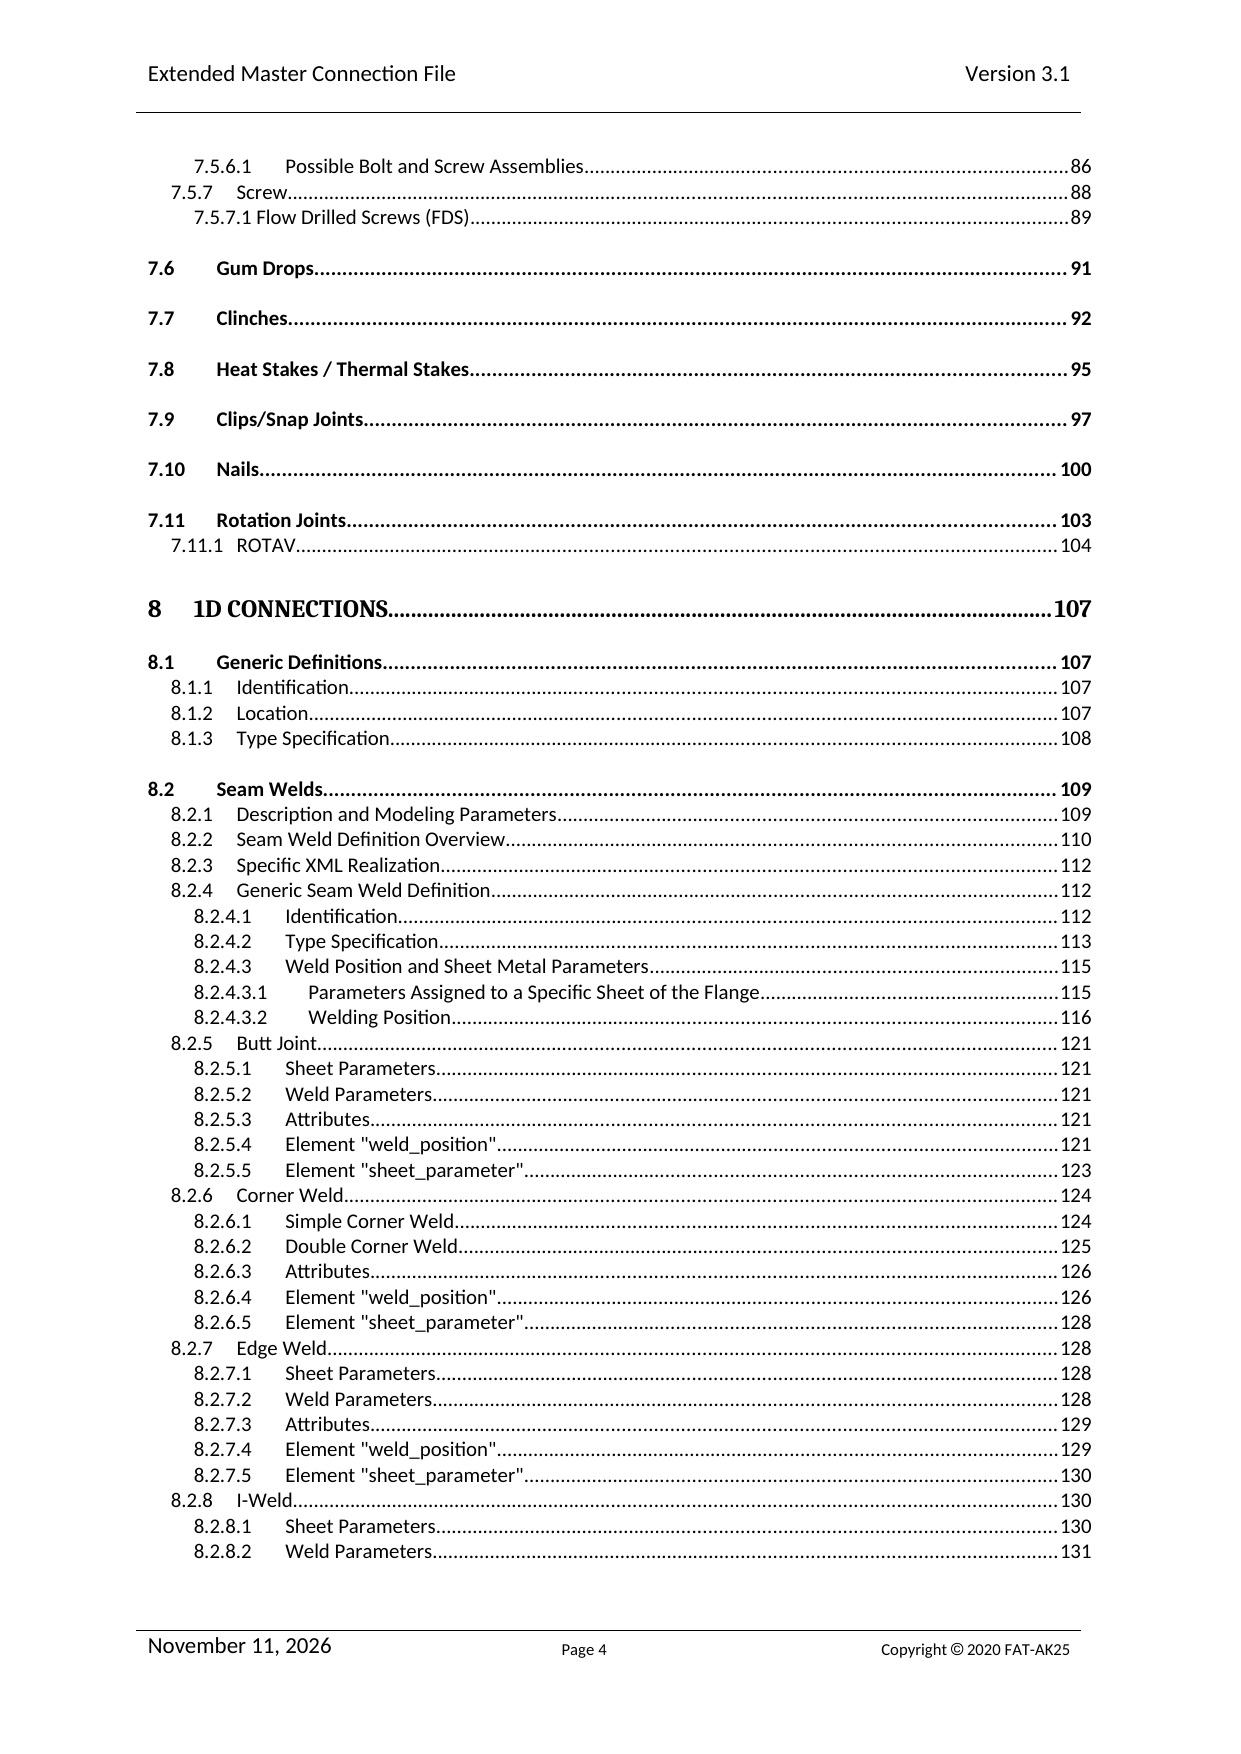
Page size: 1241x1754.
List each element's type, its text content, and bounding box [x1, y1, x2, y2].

text 7.5.7 Screw [171, 179, 1092, 204]
text 8.2.7.5 Element "sheet_parameter" [193, 1462, 1092, 1487]
text 7.11.1 ROTAV [171, 532, 1092, 558]
text 8.2.7 Edge Weld [171, 1335, 1092, 1360]
text 8.2.8.2 Weld Parameters [193, 1538, 1092, 1564]
text 8.2.7.4 Element "weld_position" [193, 1437, 1092, 1462]
text 7.11 Rotation Joints [148, 507, 1092, 532]
text 8.2.6.4 Element "weld_position" [193, 1284, 1092, 1309]
text 7.6 Gum Drops [148, 255, 1092, 280]
text 8.2.4.3.1 Parameters Assigned to a Specific Sheet of the Flange [193, 979, 1092, 1004]
text 7.9 Clips/Snap Joints [148, 406, 1092, 432]
text 8.2.7.1 Sheet Parameters [193, 1360, 1092, 1386]
text 8.2.4.2 Type Specification [193, 928, 1092, 954]
text 8.2.6.2 Double Corner Weld [193, 1233, 1092, 1259]
text 8.2.4.1 Identification [193, 903, 1092, 928]
text 7.8 Heat Stakes / Thermal Stakes [148, 356, 1092, 381]
text 8.2.7.3 Attributes [193, 1411, 1092, 1437]
text 8.2.4.3.2 Welding Position [193, 1004, 1092, 1030]
text 8.2.8 I-Weld [171, 1487, 1092, 1513]
text 8.2.8.1 Sheet Parameters [193, 1513, 1092, 1538]
text 7.10 Nails [148, 457, 1092, 482]
text 8.2.1 Description and Modeling Parameters [171, 801, 1092, 827]
text 8.2.5.3 Attributes [193, 1106, 1092, 1132]
text 8.1 Generic Definitions [148, 649, 1092, 674]
text 7.5.7.1 Flow Drilled Screws (FDS) [193, 204, 1092, 230]
text 7.7 Clinches [148, 305, 1092, 331]
text 7.5.6.1 Possible Bolt and Screw Assemblies [193, 154, 1092, 179]
text 8.2 Seam Welds [148, 776, 1092, 801]
text 8.2.5.1 Sheet Parameters [193, 1055, 1092, 1081]
text 8.1.1 Identification [171, 674, 1092, 700]
text 8.1.3 Type Specification [171, 725, 1092, 751]
text 8.2.4 Generic Seam Weld Definition [171, 877, 1092, 903]
text 8.2.6 Corner Weld [171, 1182, 1092, 1208]
text 8.2.5.2 Weld Parameters [193, 1081, 1092, 1106]
text 8.2.4.3 Weld Position and Sheet Metal Parameters [193, 954, 1092, 979]
text 8.2.7.2 Weld Parameters [193, 1386, 1092, 1411]
text 8.2.5.4 Element "weld_position" 121 [193, 1132, 1092, 1157]
text 8.2.5.5 Element "sheet_parameter" [193, 1157, 1092, 1182]
text 8.2.5 Butt Joint [171, 1030, 1092, 1055]
text 8.2.3 Specific XML Realization [171, 852, 1092, 877]
text 8.2.6.1 Simple Corner Weld [193, 1208, 1092, 1233]
text 8.2.2 Seam Weld Definition Overview [171, 827, 1092, 852]
text 8 1D connections [148, 595, 1092, 624]
text 8.1.2 Location [171, 700, 1092, 725]
text 8.2.6.3 Attributes [193, 1259, 1092, 1284]
text 8.2.6.5 Element "sheet_parameter" [193, 1309, 1092, 1335]
